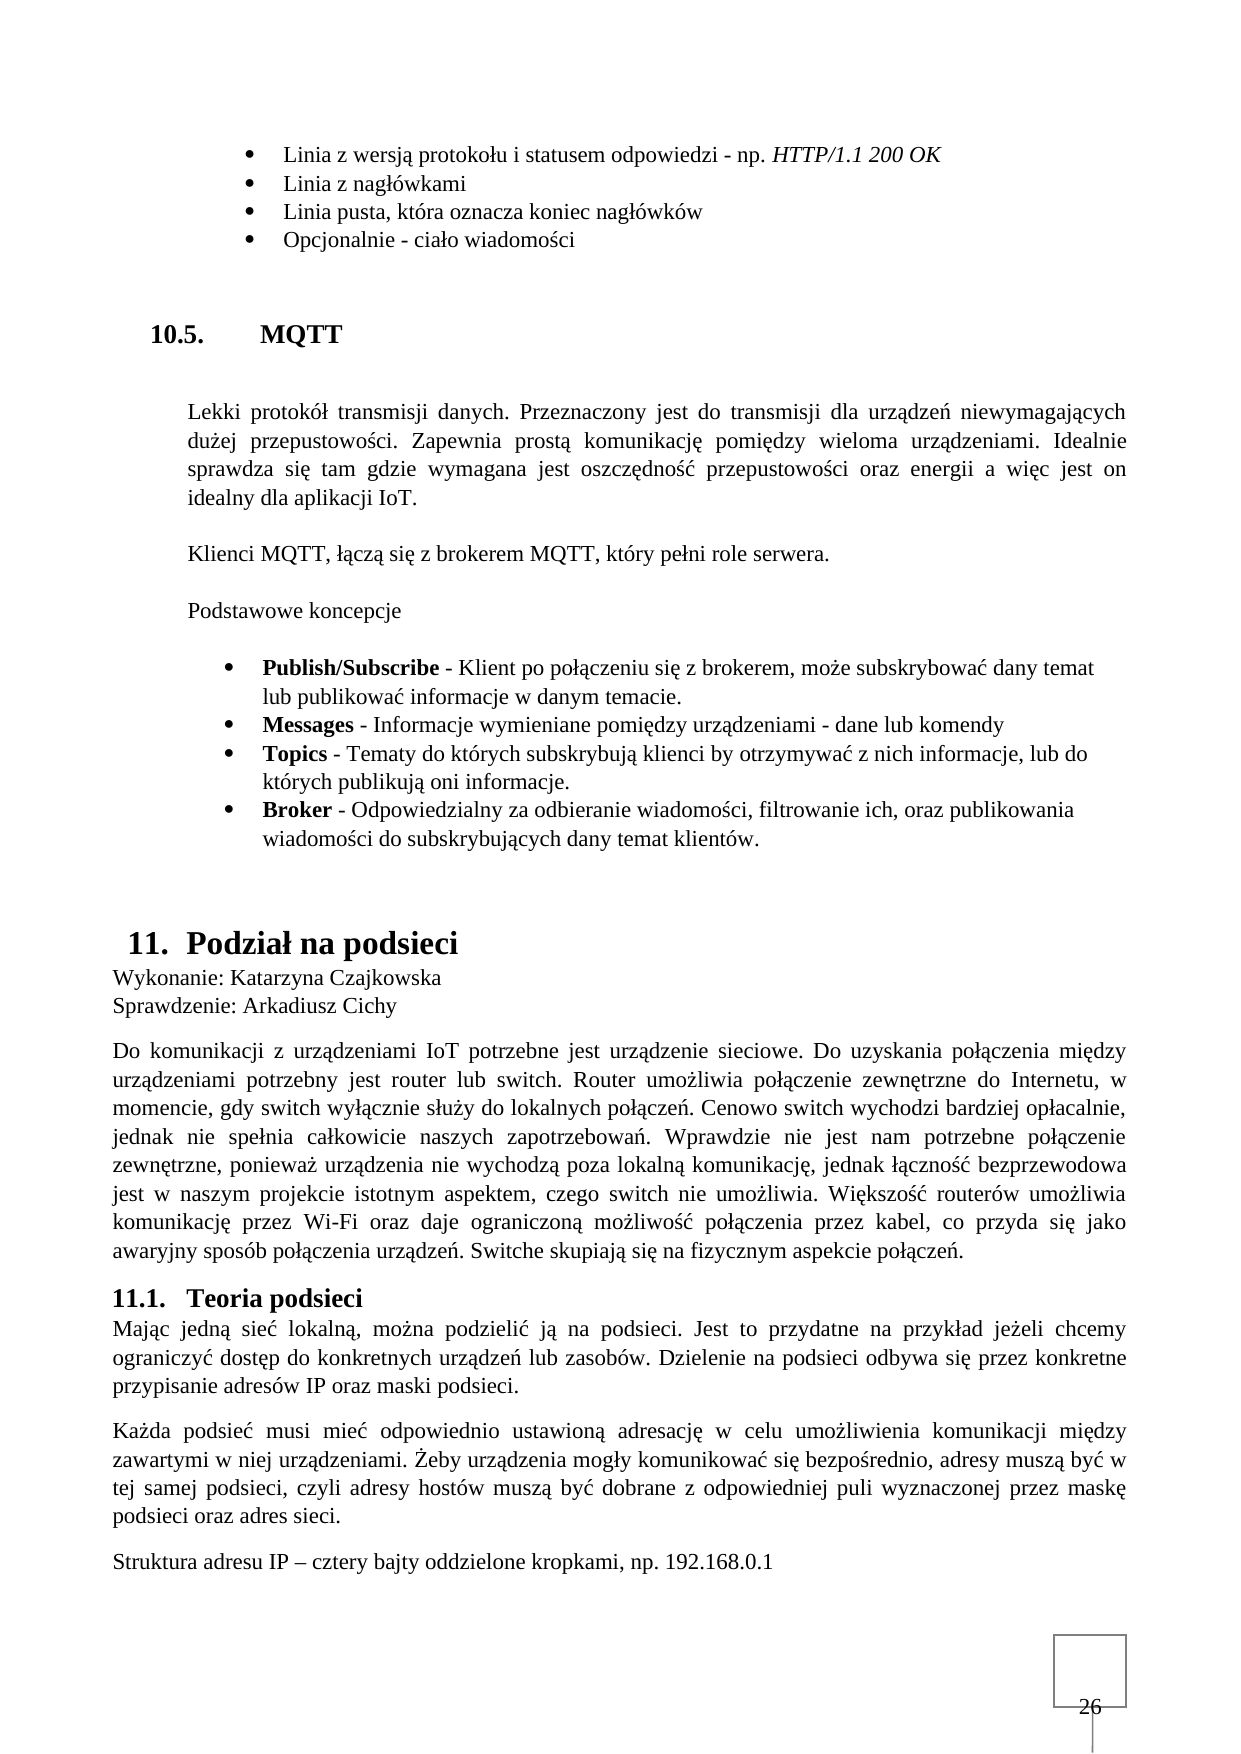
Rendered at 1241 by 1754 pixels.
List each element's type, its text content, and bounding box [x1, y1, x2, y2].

list Messages - Informacje wymieniane pomiędzy urządzeniami - dane lub komendy [225, 711, 1128, 737]
list Lekki protokół transmisji danych. Przeznaczony jest do transmisji dla urządzeń niewymagających dużej przepustowości. Zapewnia prostą komunikację pomiędzy wieloma urządzeniami. Idealnie sprawdza się tam gdzie wymagana jest oszczędność przepustowości oraz energii a więc jest on idealny dla aplikacji IoT. [187, 398, 1128, 510]
subtitle Teoria podsieci [112, 1282, 1128, 1313]
subtitle Podział na podsieci [127, 923, 1128, 962]
list Publish/Subscribe - Klient po połączeniu się z brokerem, może subskrybować dany temat lub publikować informacje w danym temacie. [225, 654, 1128, 709]
subtitle MQTT [150, 318, 1128, 349]
list Opcjonalnie - ciało wiadomości [246, 227, 1128, 253]
list Linia pusta, która oznacza koniec nagłówków [246, 198, 1128, 224]
list Podstawowe koncepcje [187, 597, 1128, 624]
text Do komunikacji z urządzeniami IoT potrzebne jest urządzenie sieciowe. Do uzyskania połączenia między urządzeniami potrzebny jest router lub switch. Router umożliwia połączenie zewnętrzne do Internetu, w momencie, gdy switch wyłącznie służy do lokalnych połączeń. Cenowo switch wychodzi bardziej opłacalnie, jednak nie spełnia całkowicie naszych zapotrzebowań. Wprawdzie nie jest nam potrzebne połączenie zewnętrzne, ponieważ urządzenia nie wychodzą poza lokalną komunikację, jednak łączność bezprzewodowa jest w naszym projekcie istotnym aspektem, czego switch nie umożliwia. Większość routerów umożliwia komunikację przez Wi-Fi oraz daje ograniczoną możliwość połączenia przez kabel, co przyda się jako awaryjny sposób połączenia urządzeń. Switche skupiają się na fizycznym aspekcie połączeń. [112, 1038, 1128, 1263]
text Mając jedną sieć lokalną, można podzielić ją na podsieci. Jest to przydatne na przykład jeżeli chcemy ograniczyć dostęp do konkretnych urządzeń lub zasobów. Dzielenie na podsieci odbywa się przez konkretne przypisanie adresów IP oraz maski podsieci. [112, 1315, 1128, 1398]
list Linia z wersją protokołu i statusem odpowiedzi - np. HTTP/1.1 200 OK [246, 141, 1128, 168]
text Każda podsieć musi mieć odpowiednio ustawioną adresację w celu umożliwienia komunikacji między zawartymi w niej urządzeniami. Żeby urządzenia mogły komunikować się bezpośrednio, adresy muszą być w tej samej podsieci, czyli adresy hostów muszą być dobrane z odpowiedniej puli wyznaczonej przez maskę podsieci oraz adres sieci. [112, 1417, 1128, 1529]
list Klienci MQTT, łączą się z brokerem MQTT, który pełni role serwera. [187, 541, 1128, 567]
text Wykonanie: Katarzyna Czajkowska Sprawdzenie: Arkadiusz Cichy [112, 964, 1128, 1019]
list Topics - Tematy do których subskrybują klienci by otrzymywać z nich informacje, lub do których publikują oni informacje. [225, 739, 1128, 794]
text Struktura adresu IP – cztery bajty oddzielone kropkami, np. 192.168.0.1 [112, 1548, 1128, 1574]
list Broker - Odpowiedzialny za odbieranie wiadomości, filtrowanie ich, oraz publikowania wiadomości do subskrybujących dany temat klientów. [225, 796, 1128, 851]
list Linia z nagłówkami [246, 170, 1128, 196]
